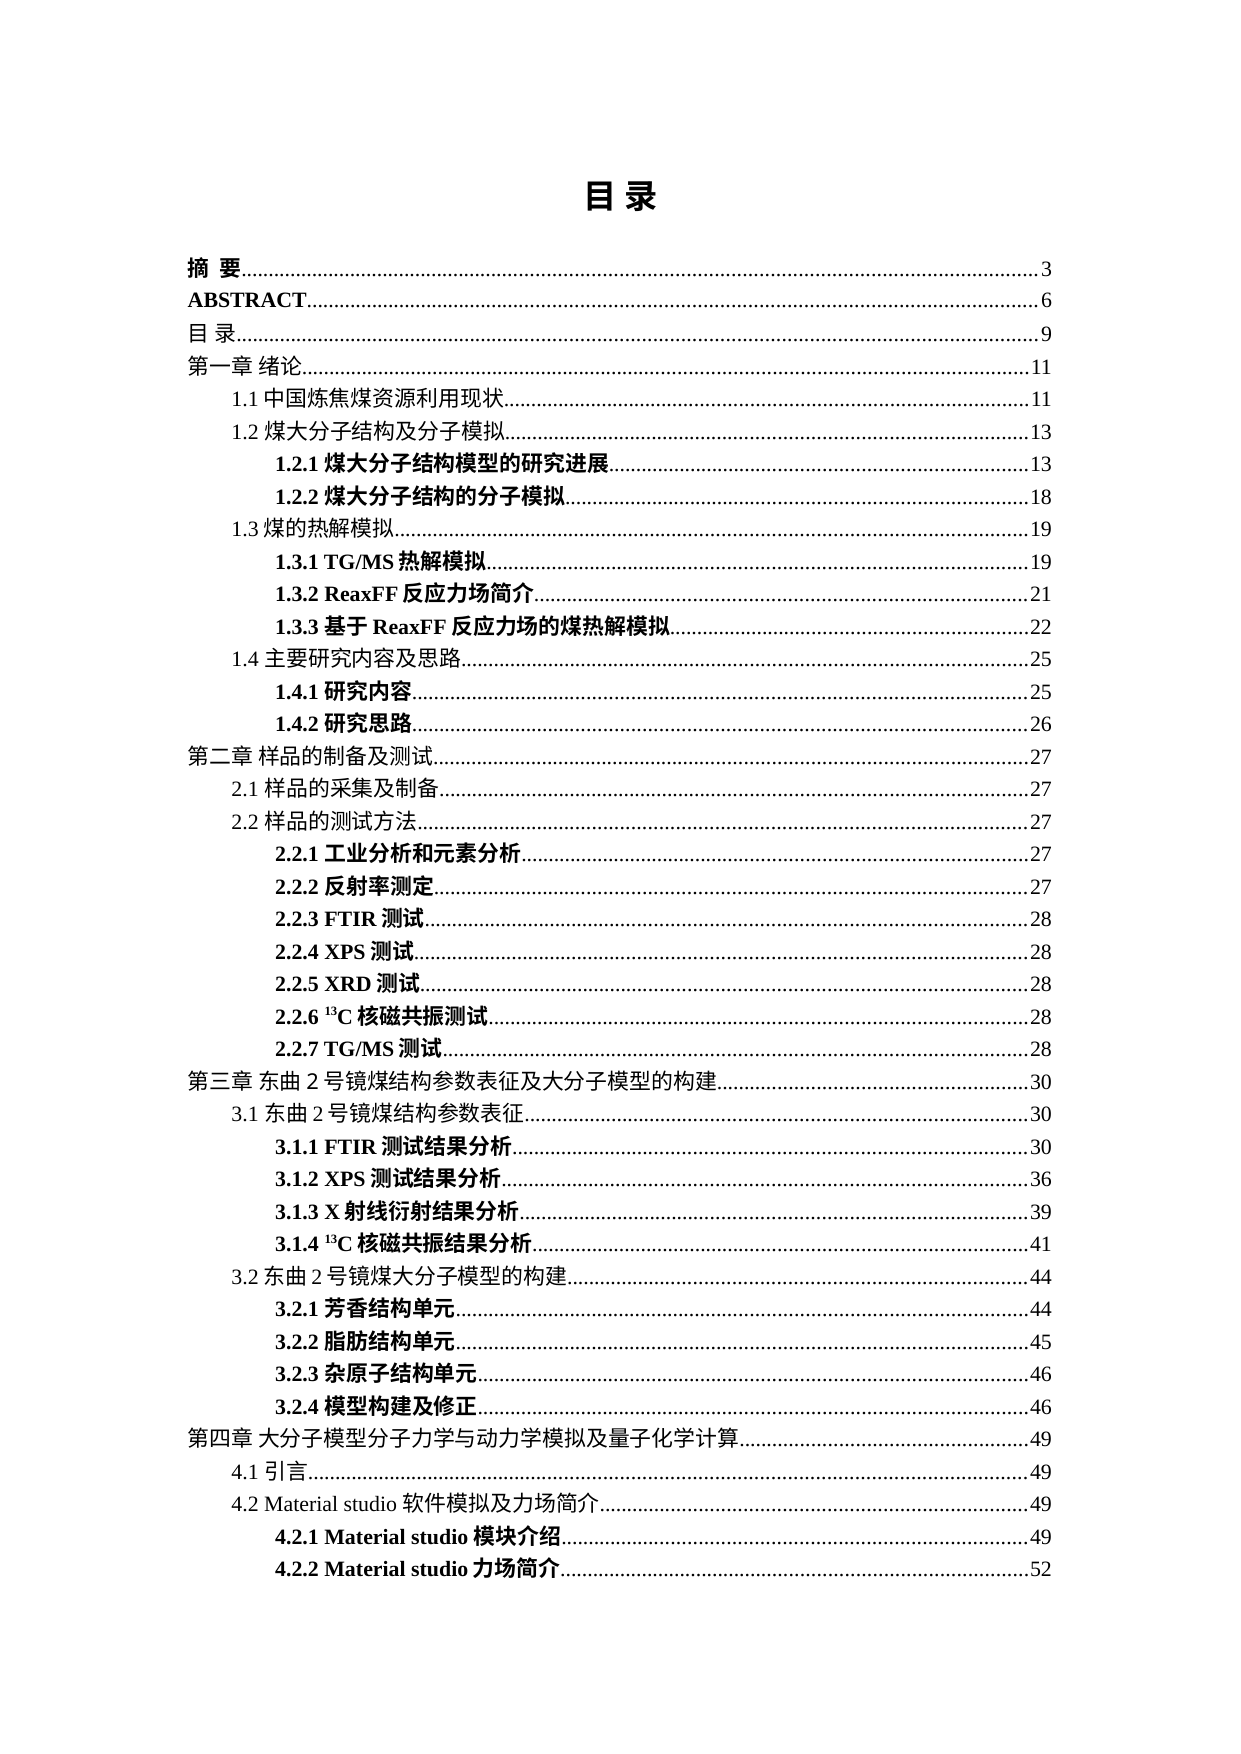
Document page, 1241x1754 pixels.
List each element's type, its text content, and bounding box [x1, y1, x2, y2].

text 3.2东曲2号镜煤大分子模型的构建 44 [231, 1258, 1053, 1291]
text 2.2.1 工业分析和元素分析 27 [275, 836, 1053, 868]
text 目 录 9 [187, 316, 1053, 348]
text 2.2.7 TG/MS测试 28 [275, 1031, 1053, 1063]
text 3.1.1 FTIR测试结果分析 30 [275, 1128, 1053, 1161]
text 目 录 [187, 162, 1053, 227]
text 摘 要 3 [187, 251, 1053, 283]
text 1.2 煤大分子结构及分子模拟 13 [231, 413, 1053, 446]
text 2.2.3 FTIR测试 28 [275, 901, 1053, 933]
text 3.2.3 杂原子结构单元 46 [275, 1356, 1053, 1388]
text 第一章 绪论 11 [187, 348, 1053, 381]
text 4.2.2 Material studio力场简介 52 [275, 1551, 1053, 1583]
text 1.4.1 研究内容 25 [275, 673, 1053, 706]
text 2.1 样品的采集及制备 27 [231, 771, 1053, 803]
text 3.1 东曲2号镜煤结构参数表征 30 [231, 1096, 1053, 1128]
text 1.3煤的热解模拟 19 [231, 511, 1053, 543]
text 第二章 样品的制备及测试 27 [187, 738, 1053, 771]
text 4.2 Material studio 软件模拟及力场简介 49 [231, 1486, 1053, 1518]
text 2.2.5 XRD测试 28 [275, 966, 1053, 998]
text 3.1.3 X射线衍射结果分析 39 [275, 1193, 1053, 1226]
text 1.3.1 TG/MS热解模拟 19 [275, 543, 1053, 576]
text 2.2 样品的测试方法 27 [231, 803, 1053, 836]
text 4.1 引言 49 [231, 1453, 1053, 1486]
text 1.4 主要研究内容及思路 25 [231, 641, 1053, 673]
text 3.2.1 芳香结构单元 44 [275, 1291, 1053, 1323]
text 2.2.6 13C核磁共振测试 28 [275, 998, 1053, 1031]
text 2.2.4 XPS测试 28 [275, 933, 1053, 966]
text 1.3.3 基于ReaxFF反应力场的煤热解模拟 22 [275, 608, 1053, 641]
text 1.4.2 研究思路 26 [275, 706, 1053, 738]
text 4.2.1 Material studio 模块介绍 49 [275, 1518, 1053, 1551]
text 3.2.4 模型构建及修正 46 [275, 1388, 1053, 1421]
text 3.2.2 脂肪结构单元 45 [275, 1323, 1053, 1356]
text 第三章 东曲2号镜煤结构参数表征及大分子模型的构建 30 [187, 1063, 1053, 1096]
text 1.3.2 ReaxFF反应力场简介 21 [275, 576, 1053, 608]
text 2.2.2 反射率测定 27 [275, 868, 1053, 901]
text 3.1.4 13C核磁共振结果分析 41 [275, 1226, 1053, 1258]
text 1.2.2 煤大分子结构的分子模拟 18 [275, 478, 1053, 511]
text ABSTRACT 6 [187, 283, 1053, 316]
text 1.2.1 煤大分子结构模型的研究进展 13 [275, 446, 1053, 478]
text 1.1中国炼焦煤资源利用现状 11 [231, 381, 1053, 413]
text 3.1.2 XPS测试结果分析 36 [275, 1161, 1053, 1193]
text 第四章 大分子模型分子力学与动力学模拟及量子化学计算 49 [187, 1421, 1053, 1453]
